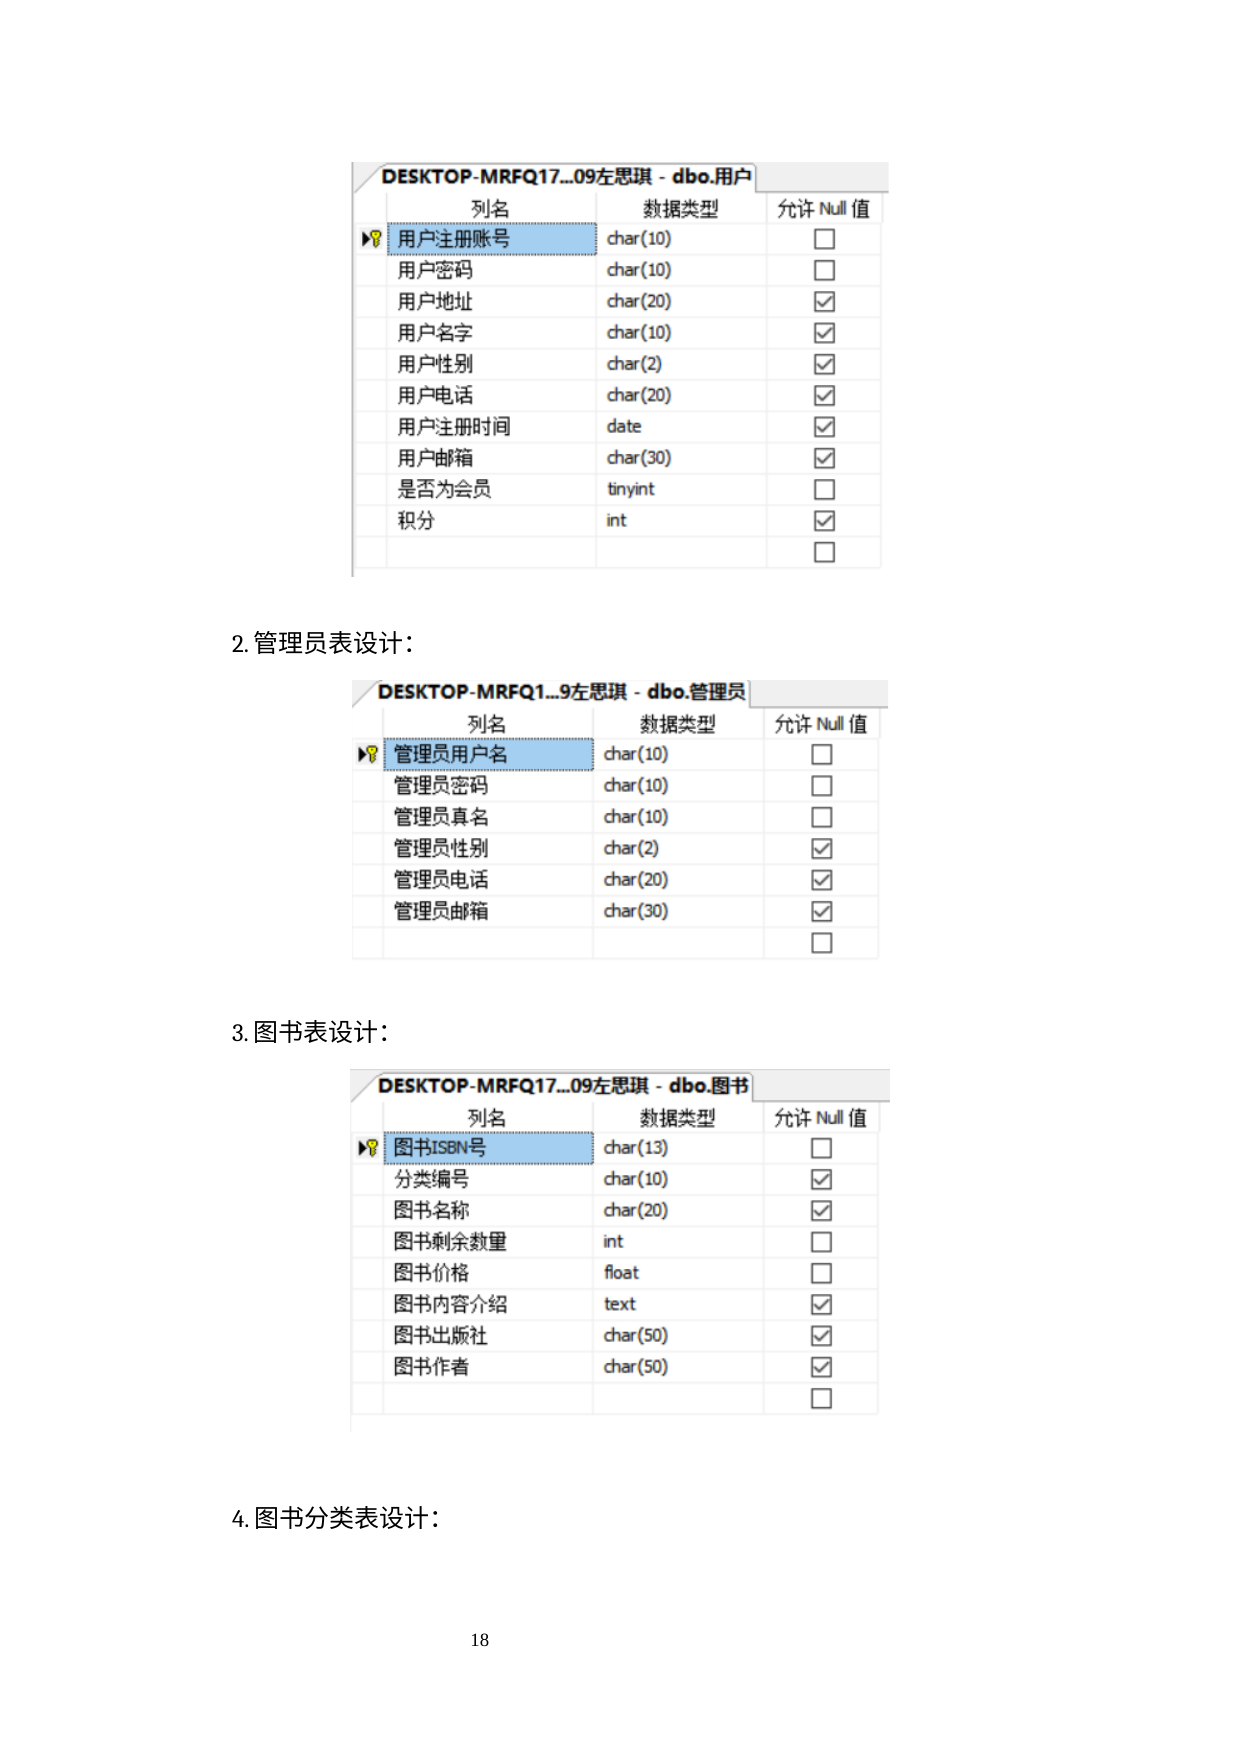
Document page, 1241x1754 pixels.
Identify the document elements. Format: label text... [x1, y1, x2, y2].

picture [351, 162, 889, 577]
picture [352, 680, 889, 969]
list 图书分类表设计： [232, 1484, 1053, 1549]
list 管理员表设计： [232, 609, 1053, 674]
picture [350, 1069, 890, 1432]
list 图书表设计： [232, 998, 1053, 1063]
